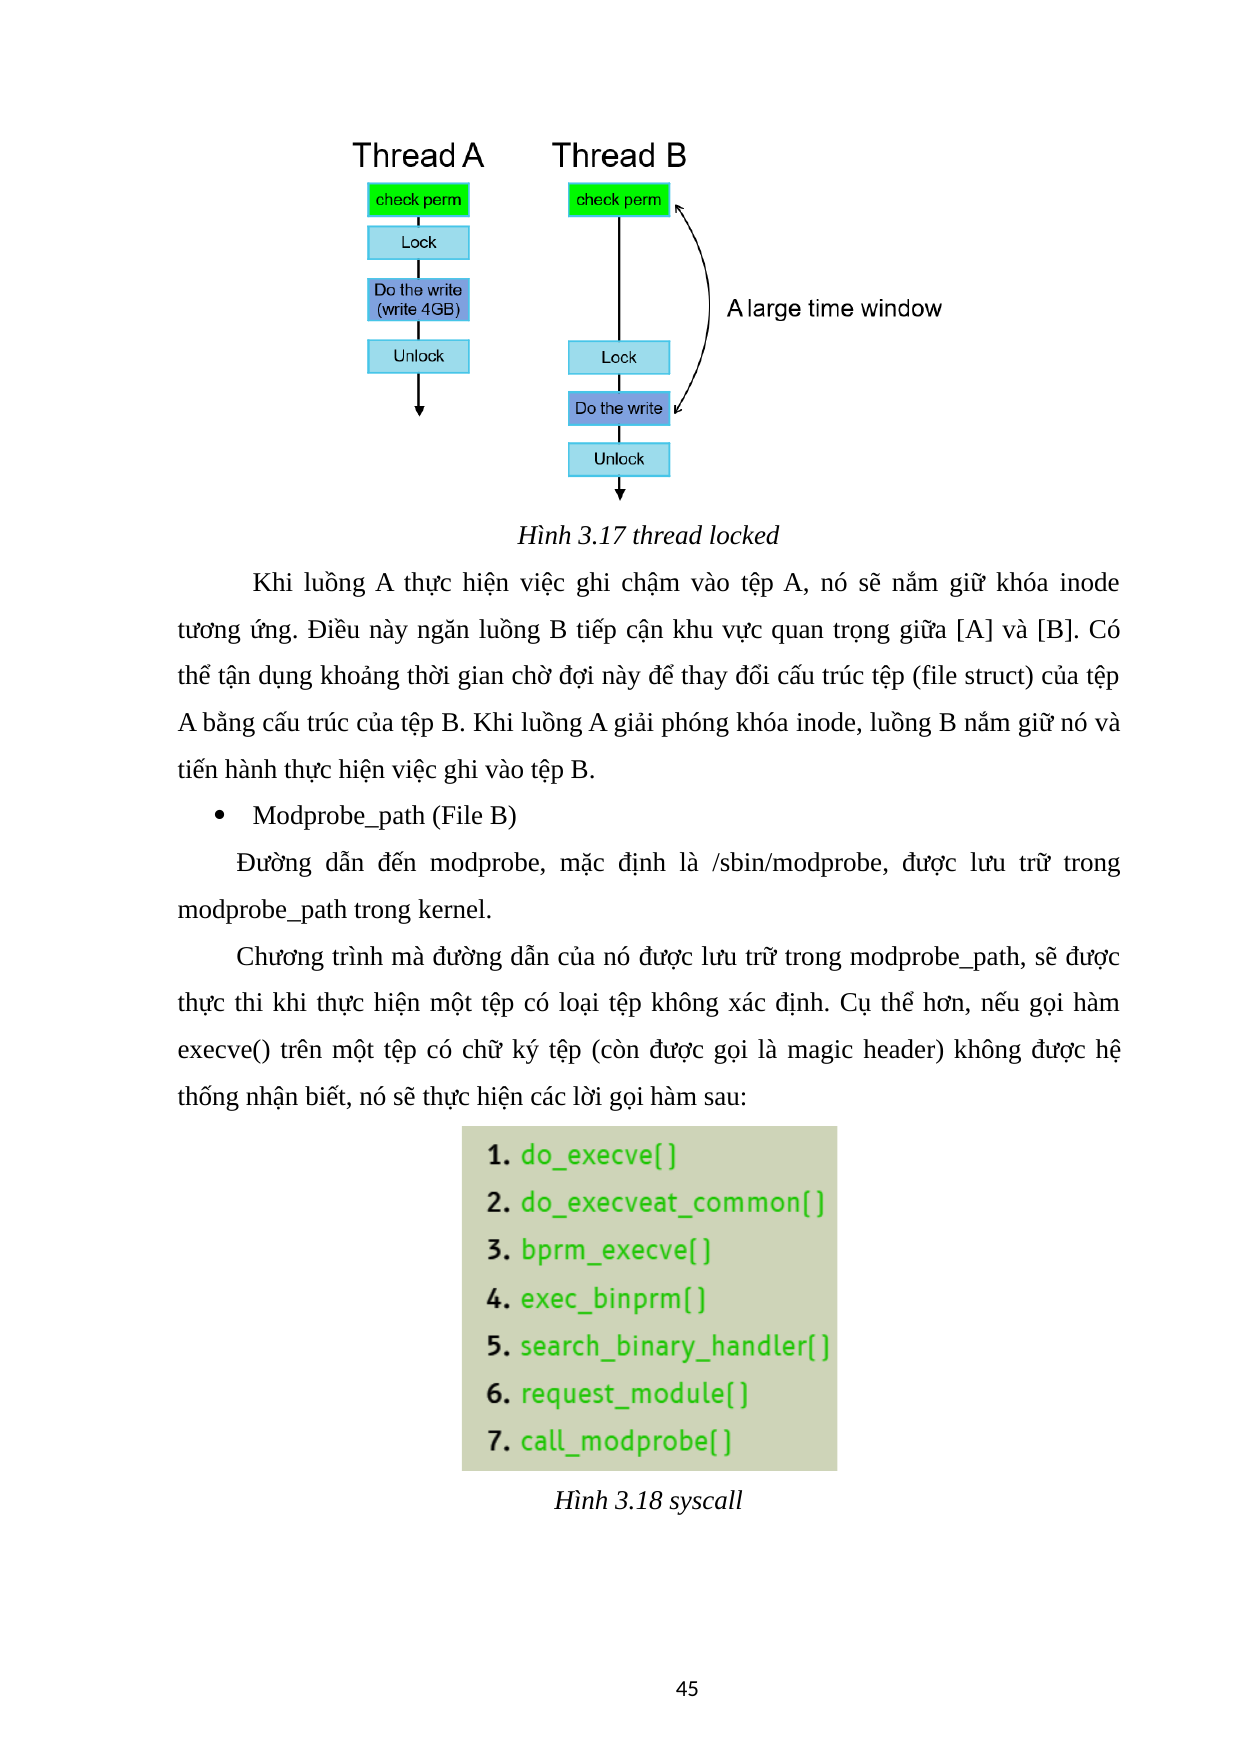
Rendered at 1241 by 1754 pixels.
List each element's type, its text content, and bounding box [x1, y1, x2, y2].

picture [337, 118, 962, 506]
text Đường dẫn đến modprobe, mặc định là /sbin/modprobe, được lưu trữ trong modprobe_path trong kernel. [177, 846, 1122, 924]
text Hình 3.18 syscall [177, 1484, 1122, 1515]
text Chương trình mà đường dẫn của nó được lưu trữ trong modprobe_path, sẽ được thực thi khi thực hiện một tệp có loại tệp không xác định. Cụ thể hơn, nếu gọi hàm execve() trên một tệp có chữ ký tệp (còn được gọi là magic header) không được hệ thống nhận biết, nó sẽ thực hiện các lời gọi hàm sau: [177, 939, 1122, 1111]
text Hình 3.17 thread locked [177, 519, 1122, 551]
picture [461, 1126, 838, 1471]
text Khi luồng A thực hiện việc ghi chậm vào tệp A, nó sẽ nắm giữ khóa inode tương ứng. Điều này ngăn luồng B tiếp cận khu vực quan trọng giữa [A] và [B]. Có thể tận dụng khoảng thời gian chờ đợi này để thay đổi cấu trúc tệp (file struct) của tệp A bằng cấu trúc của tệp B. Khi luồng A giải phóng khóa inode, luồng B nắm giữ nó và tiến hành thực hiện việc ghi vào tệp B. [177, 566, 1122, 784]
list Modprobe_path (File B) [215, 799, 1122, 831]
